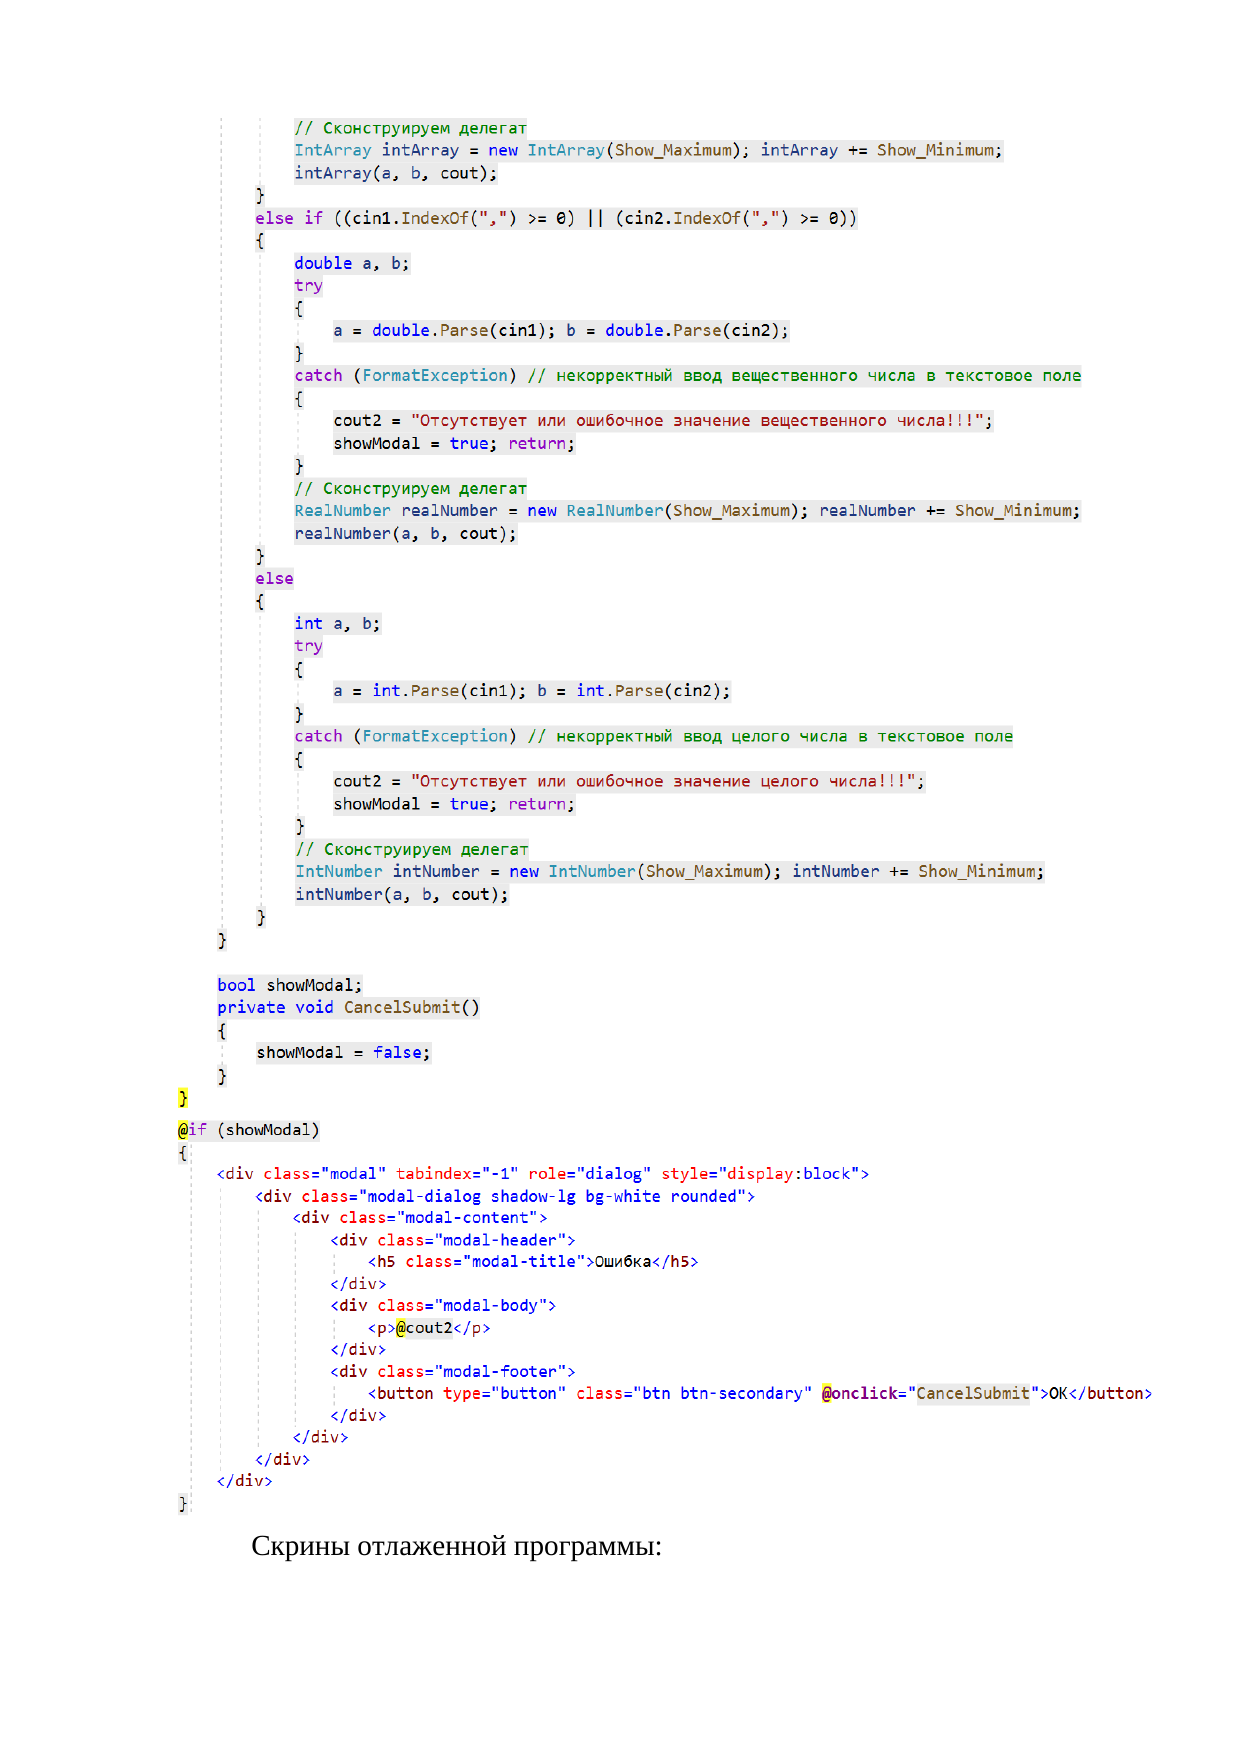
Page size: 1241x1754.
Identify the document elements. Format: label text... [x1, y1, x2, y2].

picture [177, 118, 1152, 1516]
text Скрины отлаженной программы: [177, 1528, 1152, 1562]
